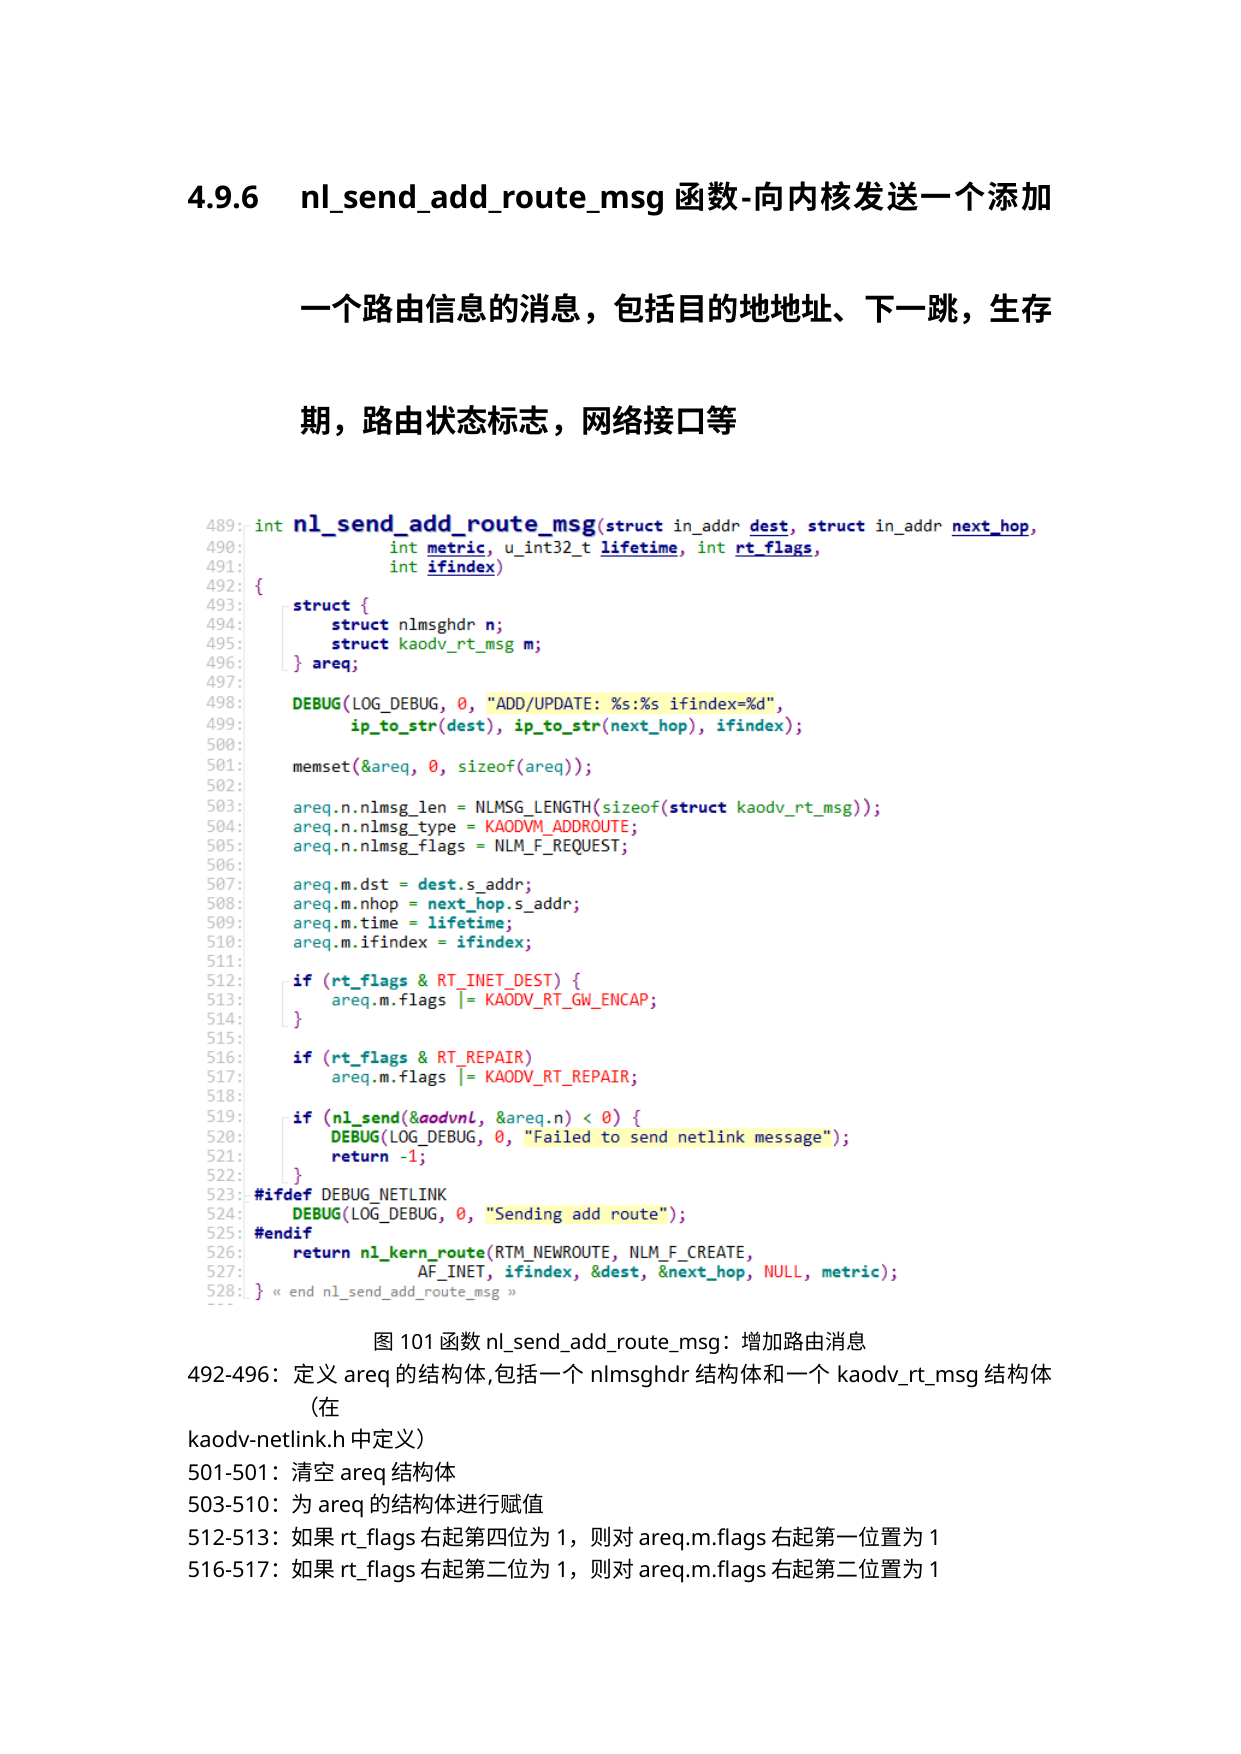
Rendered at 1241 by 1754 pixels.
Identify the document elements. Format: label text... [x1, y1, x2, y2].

text 图 101 函数nl_send_add_route_msg：增加路由消息 [187, 1324, 1053, 1357]
text 492-496：定义areq的结构体,包括一个nlmsghdr结构体和一个kaodv_rt_msg结构体（在 [187, 1357, 1053, 1422]
picture [187, 511, 1053, 1305]
text 512-513：如果rt_flags右起第四位为1，则对areq.m.flags右起第一位置为1 [187, 1519, 1053, 1552]
text 503-510：为areq的结构体进行赋值 [187, 1487, 1053, 1519]
text 501-501：清空areq结构体 [187, 1454, 1053, 1487]
text kaodv-netlink.h中定义） [187, 1422, 1053, 1454]
subtitle nl_send_add_route_msg函数-向内核发送一个添加一个路由信息的消息，包括目的地地址、下一跳，生存期，路由状态标志，网络接口等 [187, 162, 1053, 452]
text 516-517：如果rt_flags右起第二位为1，则对areq.m.flags右起第二位置为1 [187, 1552, 1053, 1584]
